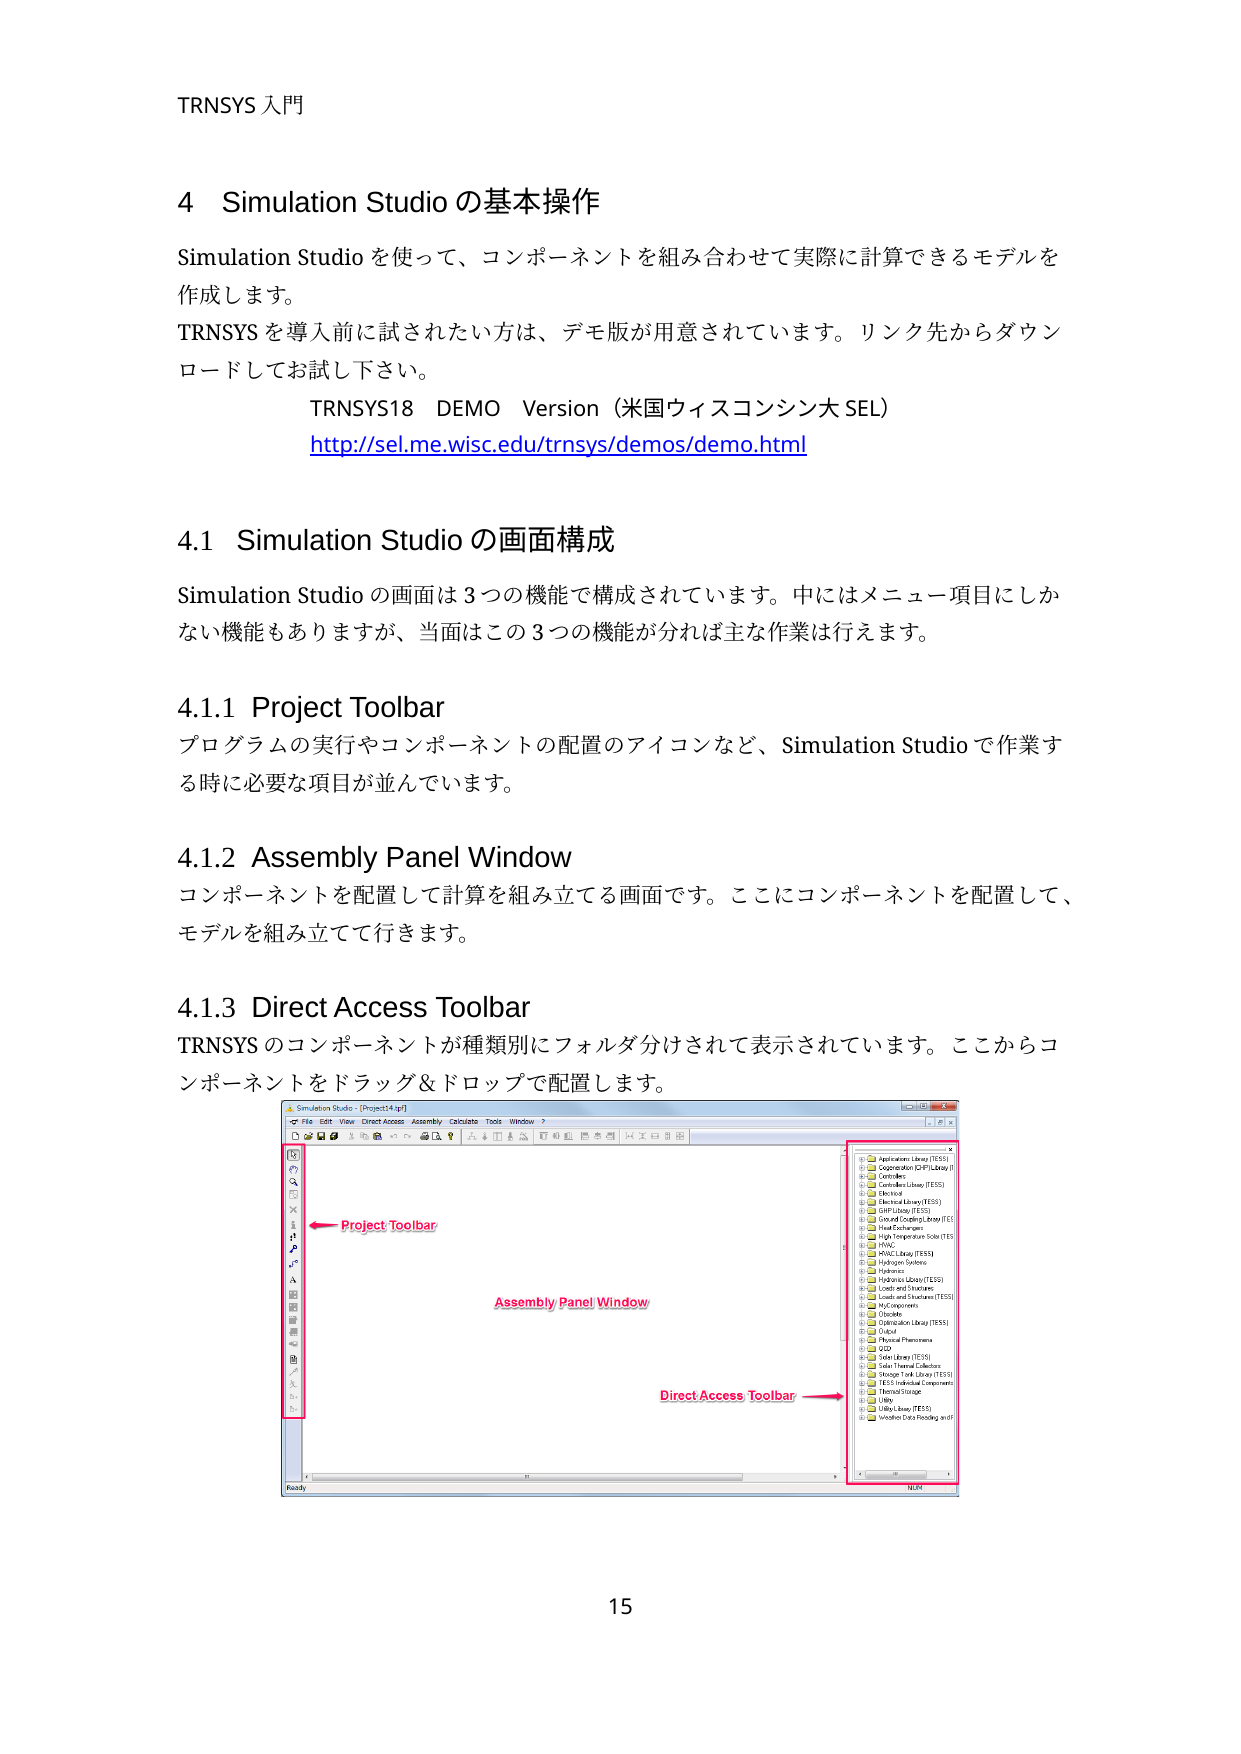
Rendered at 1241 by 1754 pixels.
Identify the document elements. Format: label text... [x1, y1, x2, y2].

text Simulation Studioを使って、コンポーネントを組み合わせて実際に計算できるモデルを作成します。 [177, 238, 1063, 313]
text Assembly Panel Window [177, 838, 1063, 875]
text TRNSYSのコンポーネントが種類別にフォルダ分けされて表示されています。ここからコンポーネントをドラッグ＆ドロップで配置します。 [177, 1025, 1063, 1100]
text TRNSYS18 DEMO Version（米国ウィスコンシン大SEL） [310, 388, 1063, 425]
text TRNSYSを導入前に試されたい方は、デモ版が用意されています。リンク先からダウンロードしてお試し下さい。 [177, 313, 1063, 388]
text プログラムの実行やコンポーネントの配置のアイコンなど、Simulation Studioで作業する時に必要な項目が並んでいます。 [177, 725, 1063, 800]
text Project Toolbar [177, 688, 1063, 725]
text Simulation Studioの画面は3つの機能で構成されています。中にはメニュー項目にしかない機能もありますが、当面はこの3つの機能が分れば主な作業は行えます。 [177, 575, 1063, 650]
text Simulation Studioの画面構成 [177, 500, 1063, 575]
text http://sel.me.wisc.edu/trnsys/demos/demo.html [310, 425, 1063, 463]
text コンポーネントを配置して計算を組み立てる画面です。ここにコンポーネントを配置して、モデルを組み立てて行きます。 [177, 875, 1063, 950]
text Direct Access Toolbar [177, 988, 1063, 1025]
subtitle Simulation Studioの基本操作 [177, 163, 1063, 238]
picture [281, 1100, 960, 1497]
